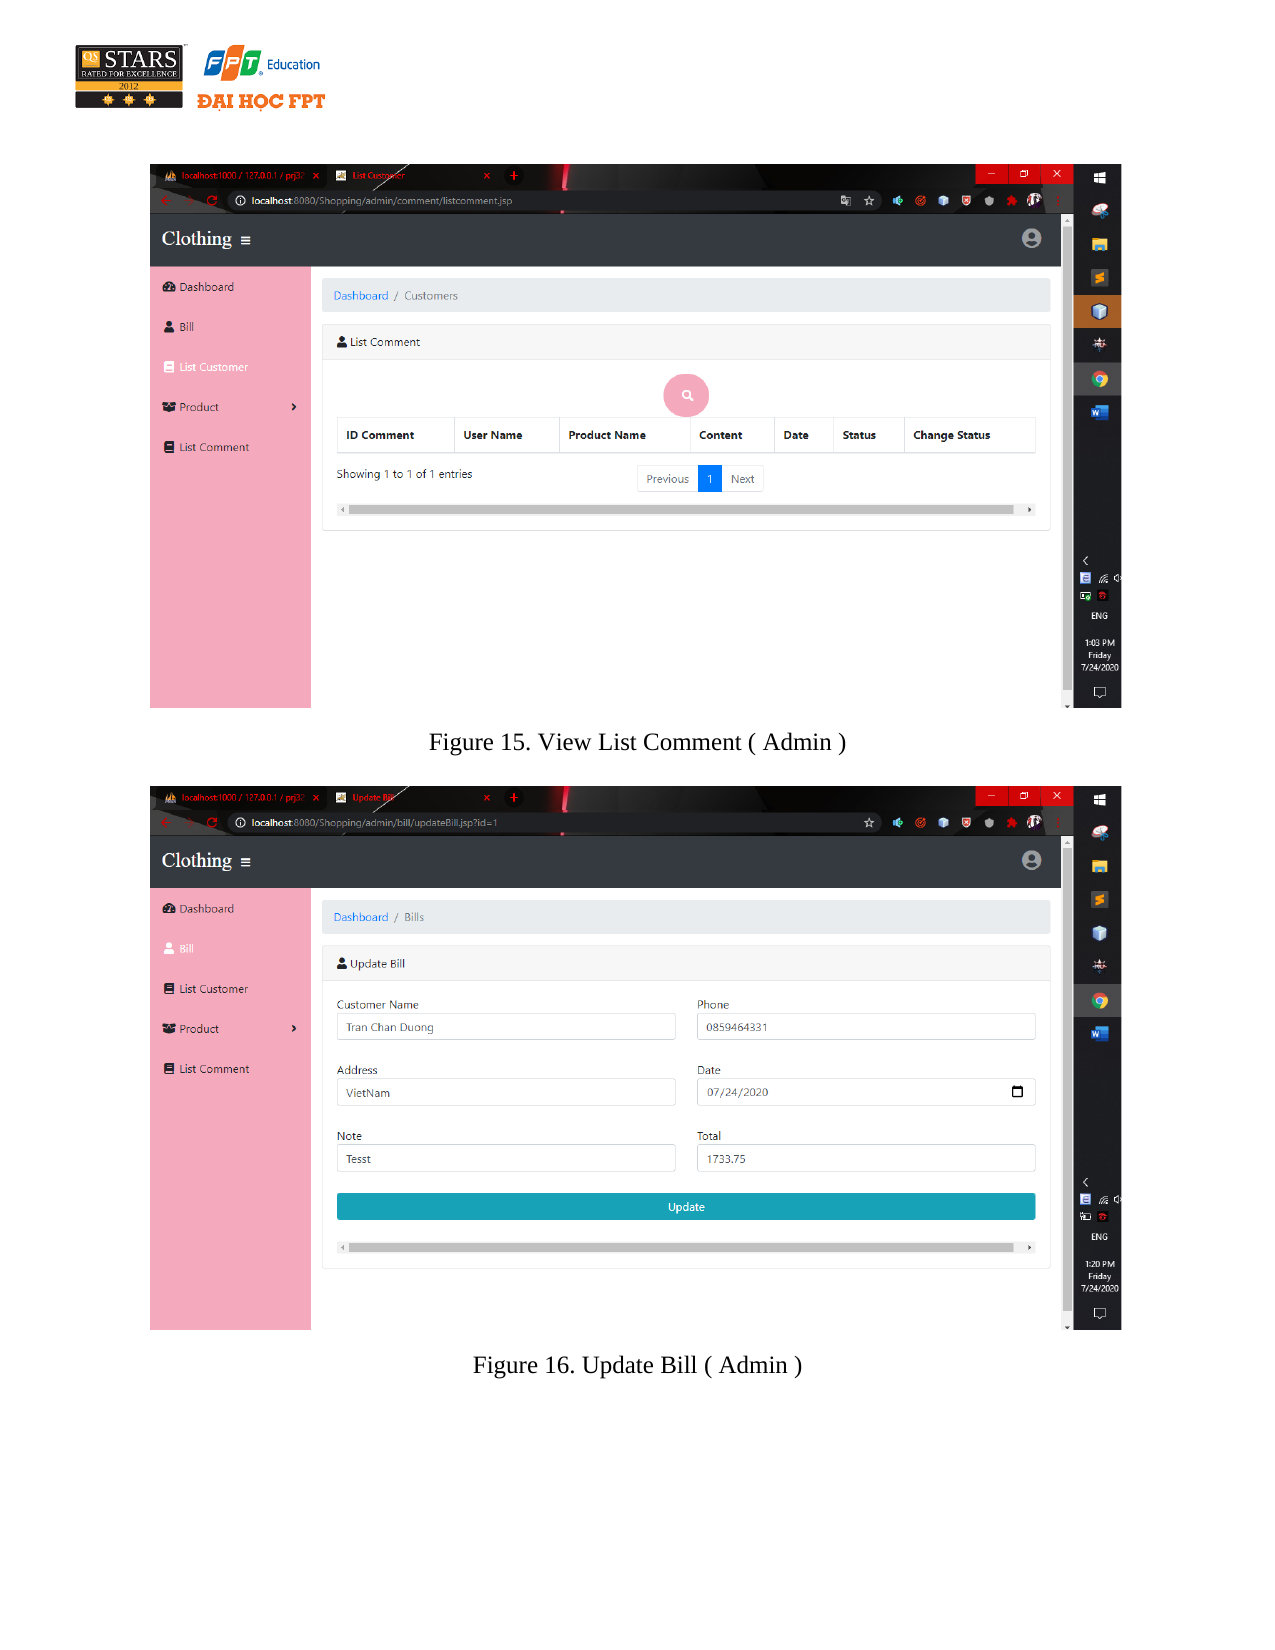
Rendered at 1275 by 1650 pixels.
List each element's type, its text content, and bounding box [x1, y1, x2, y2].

picture [150, 786, 1122, 1329]
picture [68, 31, 332, 120]
picture [150, 164, 1122, 707]
